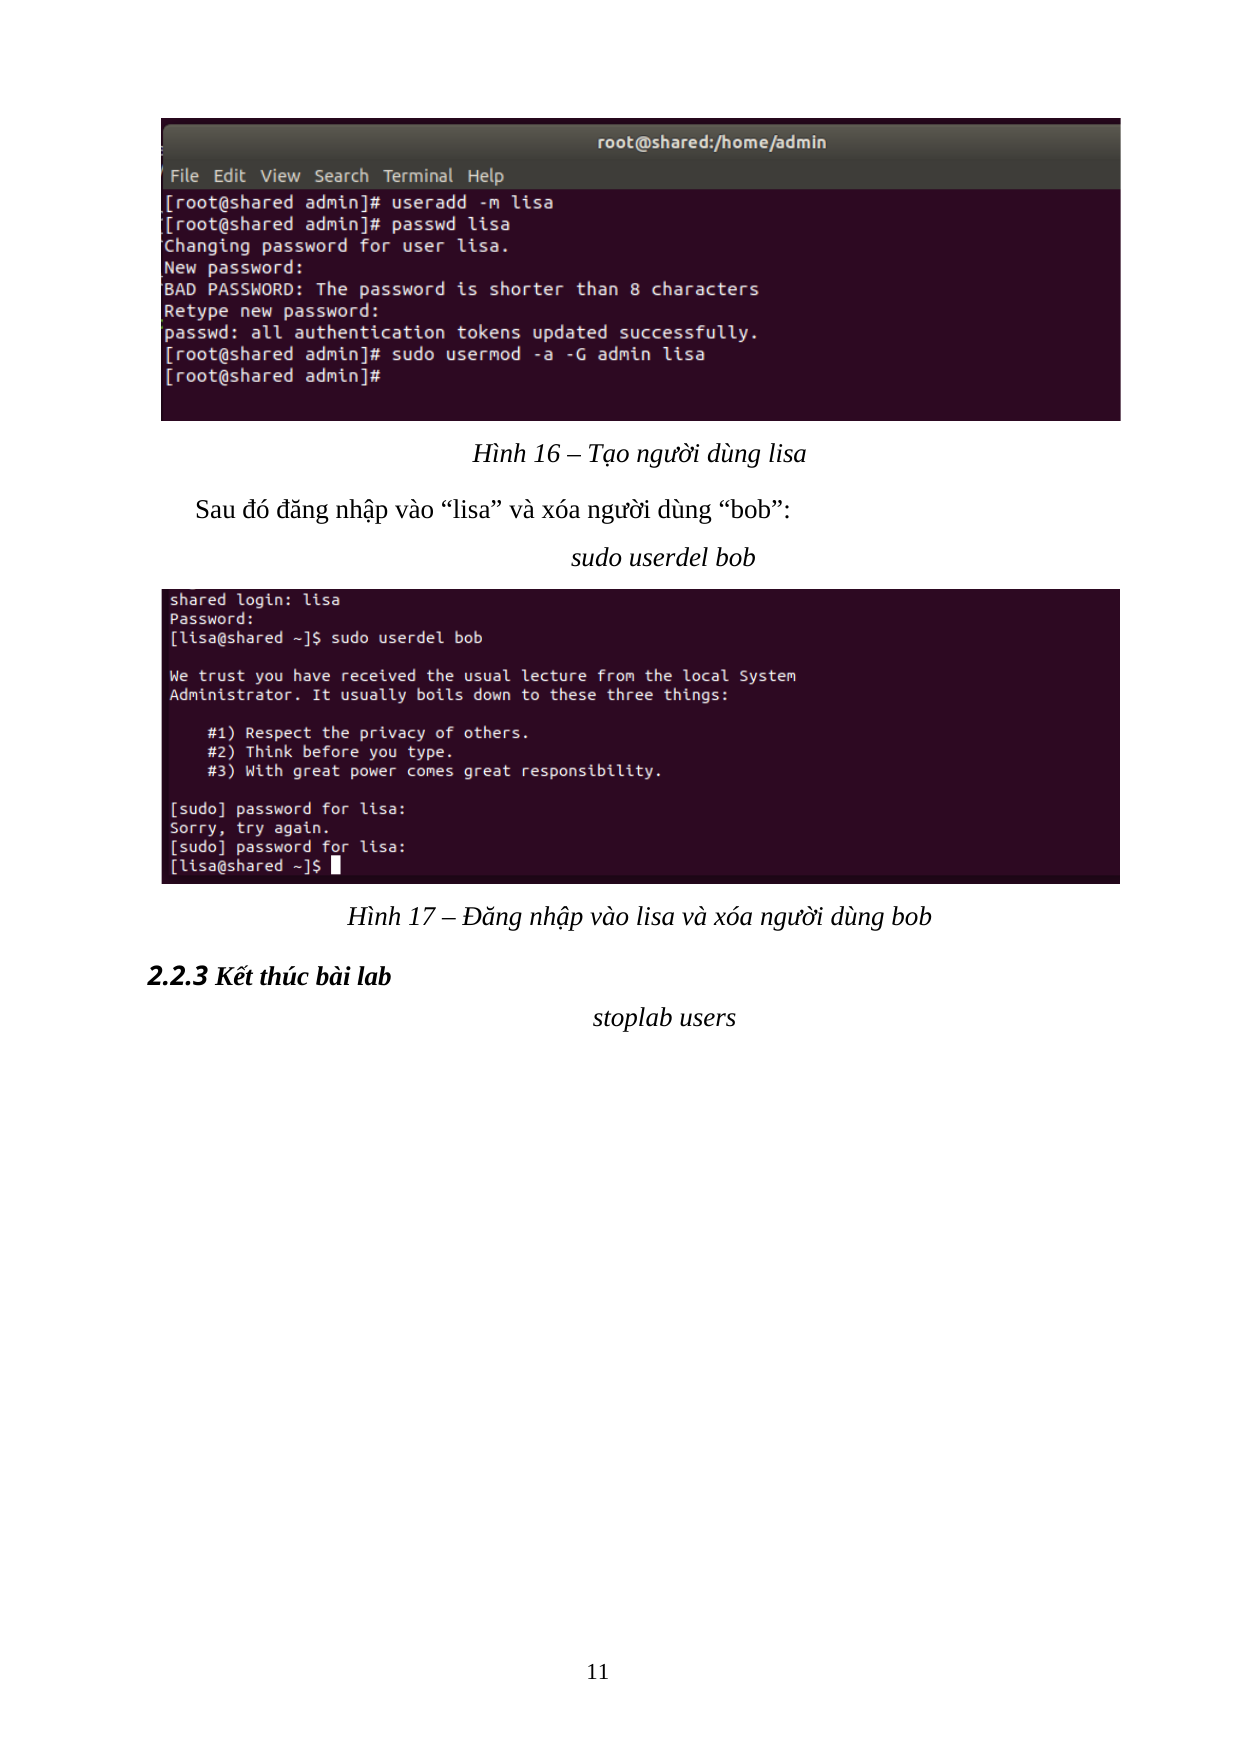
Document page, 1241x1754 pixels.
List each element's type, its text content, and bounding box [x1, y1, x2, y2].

text – Đăng nhập vào lisa và xóa người dùng bob [148, 901, 1134, 932]
picture [161, 589, 1120, 884]
text Kết thúc bài lab [148, 957, 1134, 993]
text stoplab users [148, 1001, 1134, 1032]
text Sau đó đăng nhập vào “lisa” và xóa người dùng “bob”: [148, 493, 1134, 524]
picture [161, 118, 1121, 421]
text – Tạo người dùng lisa [148, 437, 1134, 468]
text sudo userdel bob [148, 542, 1134, 573]
